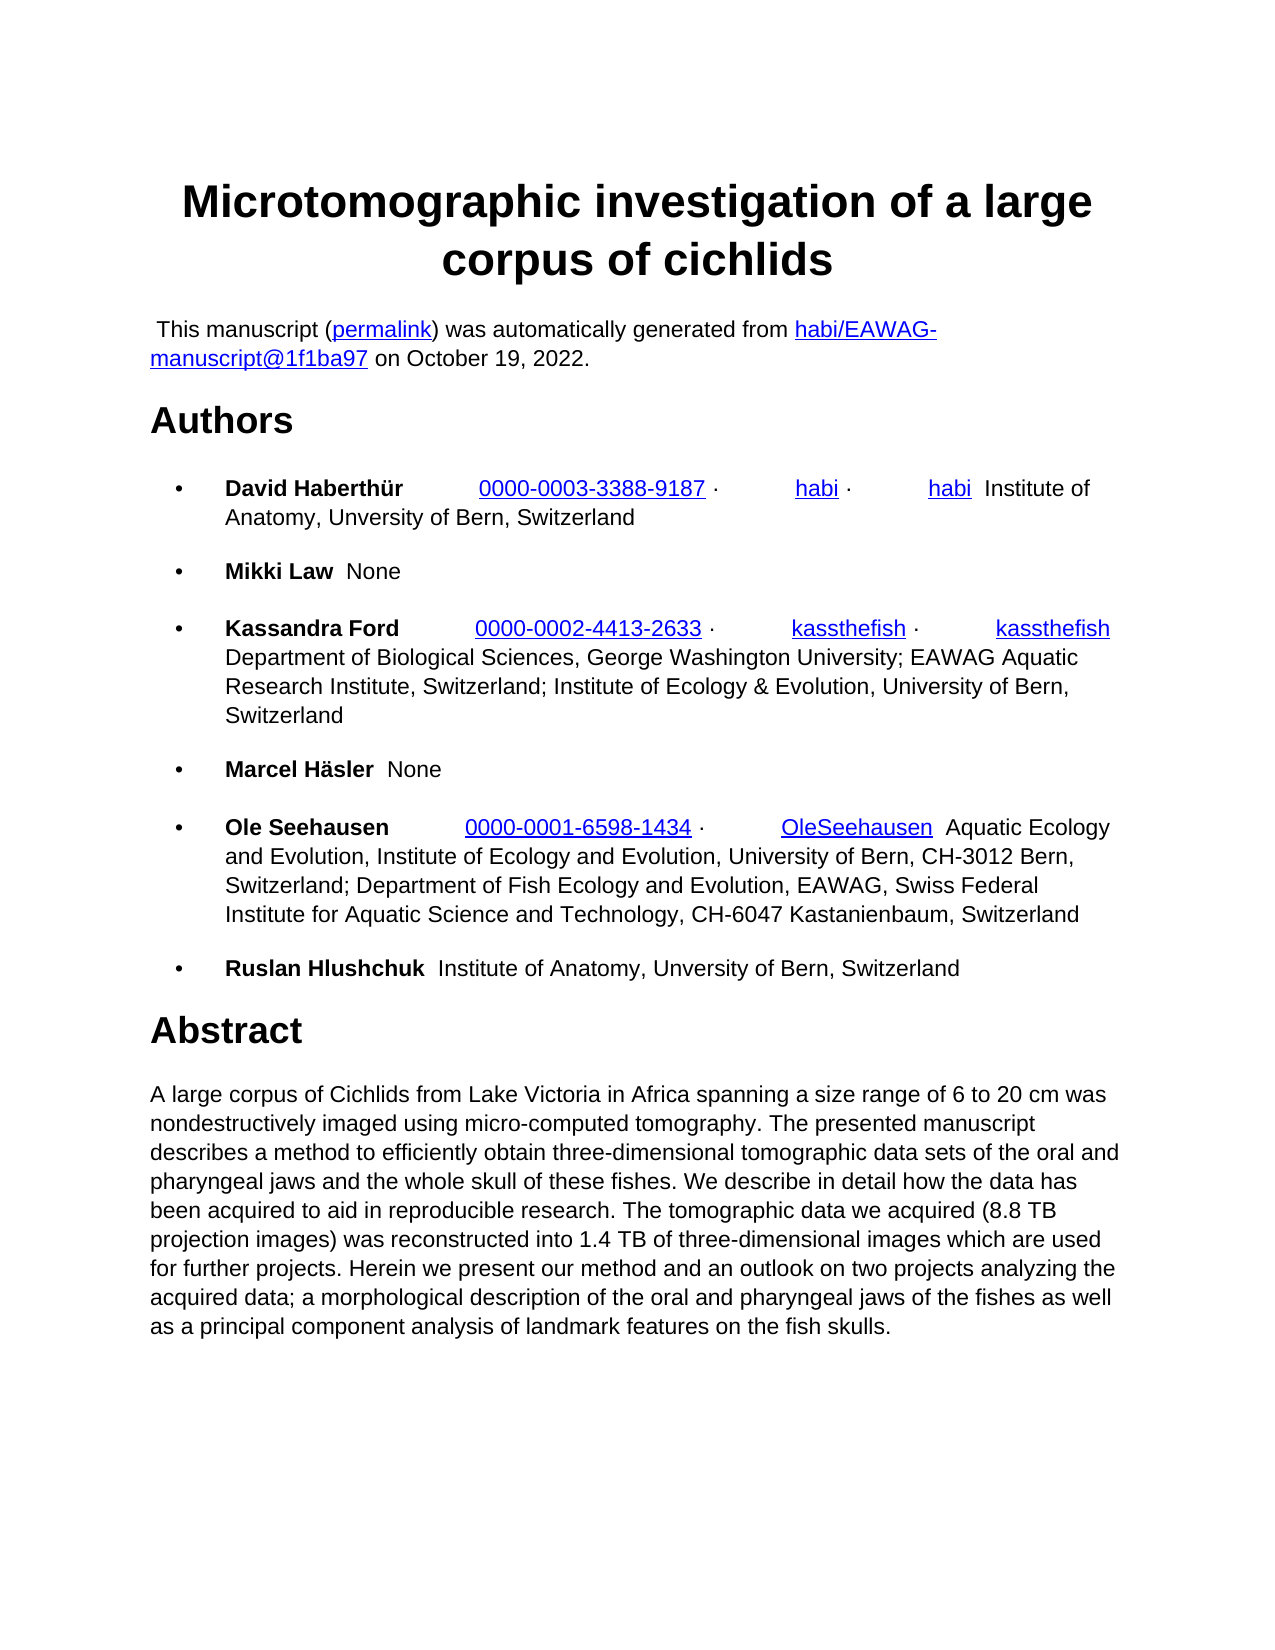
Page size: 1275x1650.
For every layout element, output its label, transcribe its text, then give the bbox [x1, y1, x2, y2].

text A large corpus of Cichlids from Lake Victoria in Africa spanning a size range of 6 to 20 cm was nondestructively imaged using micro-computed tomography. The presented manuscript describes a method to efficiently obtain three-dimensional tomographic data sets of the oral and pharyngeal jaws and the whole skull of these fishes. We describe in detail how the data has been acquired to aid in reproducible research. The tomographic data we acquired (8.8 TB projection images) was reconstructed into 1.4 TB of three-dimensional images which are used for further projects. Herein we present our method and an outlook on two projects analyzing the acquired data; a morphological description of the oral and pharyngeal jaws of the fishes as well as a principal component analysis of landmark features on the fish skulls. [150, 1081, 1125, 1339]
list Kassandra Ford 0000-0002-4413-2633 · kassthefish · kassthefish Department of Biological Sciences, George Washington University; EAWAG Aquatic Research Institute, Switzerland; Institute of Ecology & Evolution, University of Bern, Switzerland [175, 612, 1125, 728]
subtitle Authors [150, 399, 1125, 442]
text This manuscript (permalink) was automatically generated from habi/EAWAG-manuscript@1f1ba97 on October 19, 2022. [150, 316, 1125, 371]
list Ole Seehausen 0000-0001-6598-1434 · OleSeehausen Aquatic Ecology and Evolution, Institute of Ecology and Evolution, University of Bern, CH-3012 Bern, Switzerland; Department of Fish Ecology and Evolution, EAWAG, Swiss Federal Institute for Aquatic Science and Technology, CH-6047 Kastanienbaum, Switzerland [175, 810, 1125, 927]
list Mikki Law None [175, 558, 1125, 584]
list Ruslan Hlushchuk Institute of Anatomy, Unversity of Bern, Switzerland [175, 954, 1125, 981]
title Microtomographic investigation of a large corpus of cichlids [150, 175, 1125, 286]
list David Haberthür 0000-0003-3388-9187 · habi · habi Institute of Anatomy, Unversity of Bern, Switzerland [175, 471, 1125, 530]
list Marcel Häsler None [175, 756, 1125, 782]
subtitle Abstract [150, 1008, 1125, 1052]
